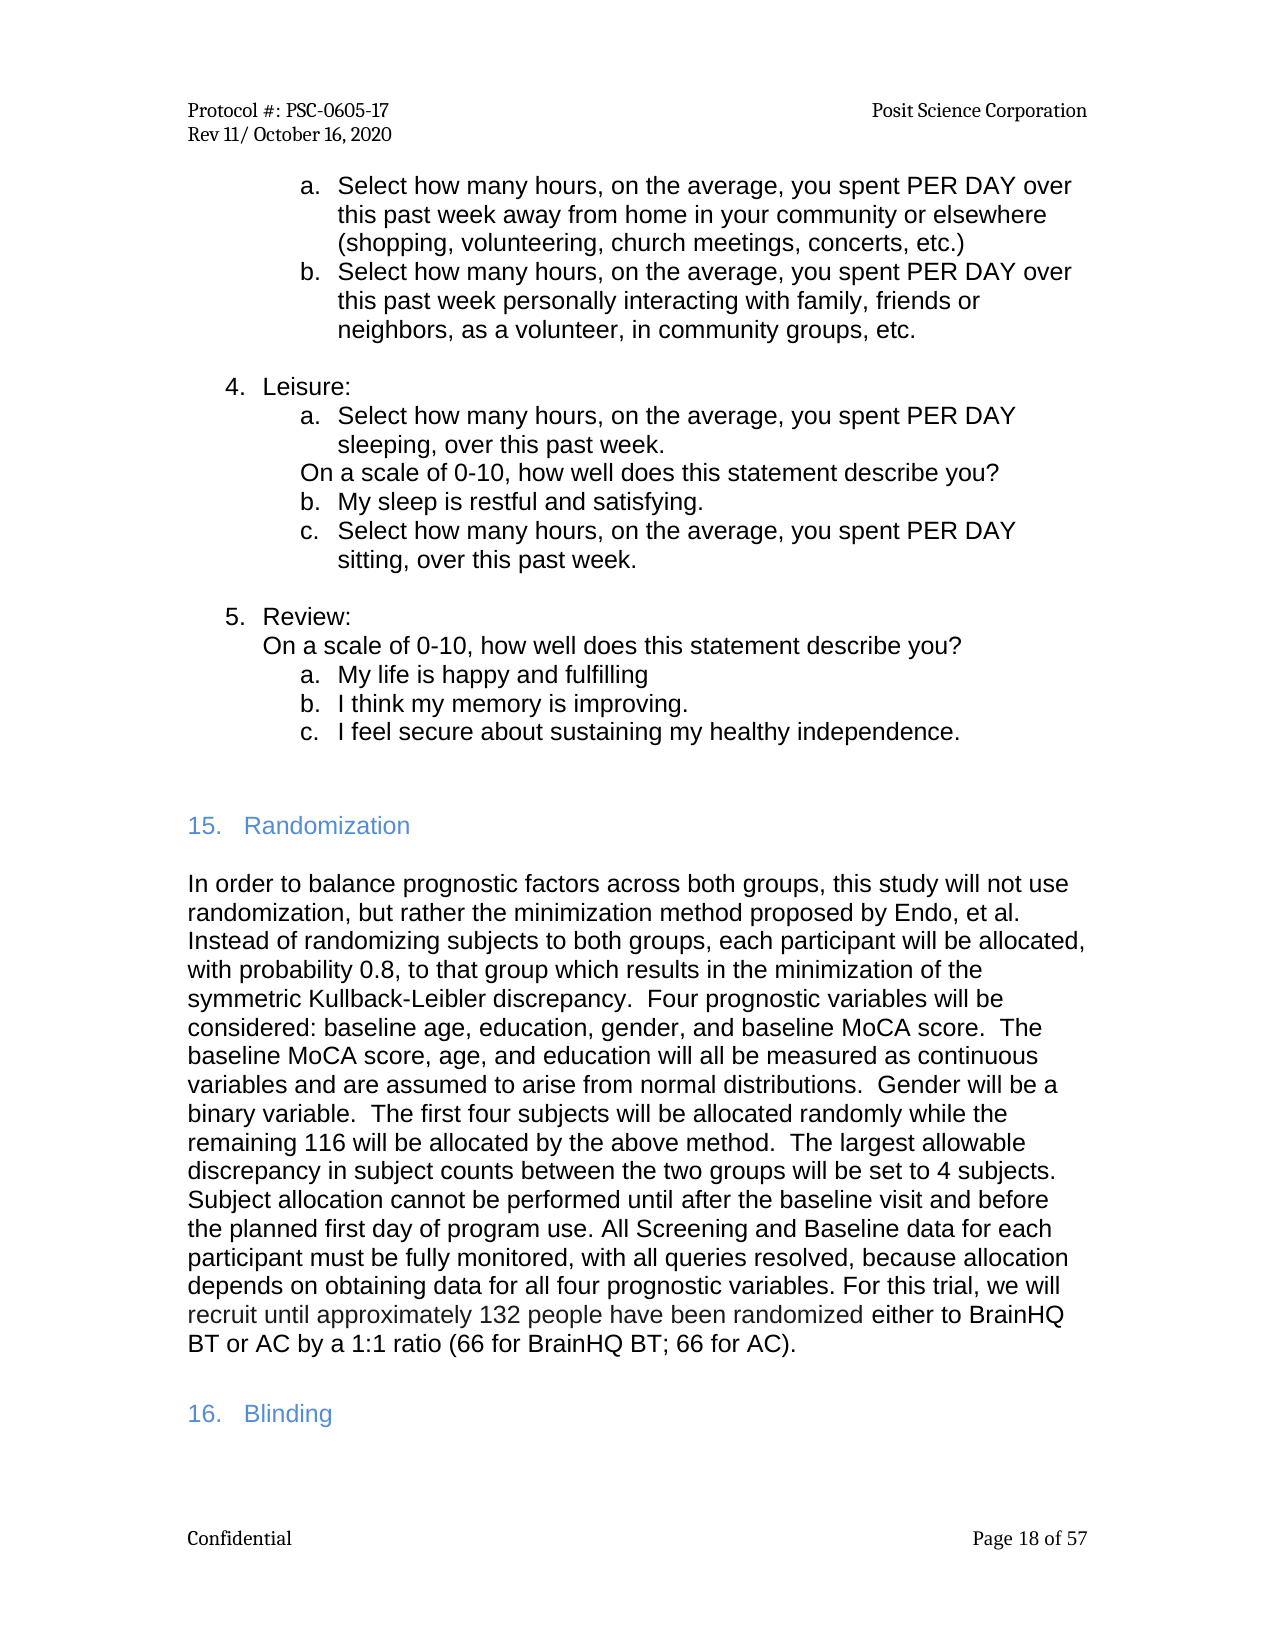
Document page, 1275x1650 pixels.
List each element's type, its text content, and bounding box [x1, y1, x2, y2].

list My sleep is restful and satisfying. [300, 487, 1087, 516]
list Select how many hours, on the average, you spent PER DAY sitting, over this past week. [300, 516, 1087, 573]
list Review: [225, 602, 1087, 631]
list I think my memory is improving. [300, 688, 1087, 717]
list On a scale of 0-10, how well does this statement describe you? [262, 631, 1087, 660]
list My life is happy and fulfilling [300, 660, 1087, 688]
text In order to balance prognostic factors across both groups, this study will not use randomization, but rather the minimization method proposed by Endo, et al. Instead of randomizing subjects to both groups, each participant will be allocated, with probability 0.8, to that group which results in the minimization of the symmetric Kullback-Leibler discrepancy. Four prognostic variables will be considered: baseline age, education, gender, and baseline MoCA score. The baseline MoCA score, age, and education will all be measured as continuous variables and are assumed to arise from normal distributions. Gender will be a binary variable. The first four subjects will be allocated randomly while the remaining 116 will be allocated by the above method. The largest allowable discrepancy in subject counts between the two groups will be set to 4 subjects. Subject allocation cannot be performed until after the baseline visit and before the planned first day of program use. All Screening and Baseline data for each participant must be fully monitored, with all queries resolved, because allocation depends on obtaining data for all four prognostic variables. For this trial, we will recruit until approximately 132 people have been randomized either to BrainHQ BT or AC by a 1:1 ratio (66 for BrainHQ BT; 66 for AC). [187, 869, 1087, 1357]
list Leisure: [225, 372, 1087, 401]
text On a scale of 0-10, how well does this statement describe you? [300, 458, 1087, 487]
list Select how many hours, on the average, you spent PER DAY over this past week personally interacting with family, friends or neighbors, as a volunteer, in community groups, etc. [300, 257, 1087, 343]
list I feel secure about sustaining my healthy independence. [300, 717, 1087, 746]
subtitle 15. Randomization [187, 811, 1087, 840]
list Select how many hours, on the average, you spent PER DAY sleeping, over this past week. [300, 401, 1087, 458]
subtitle 16. Blinding [187, 1399, 1087, 1427]
list Select how many hours, on the average, you spent PER DAY over this past week away from home in your community or elsewhere (shopping, volunteering, church meetings, concerts, etc.) [300, 171, 1087, 257]
